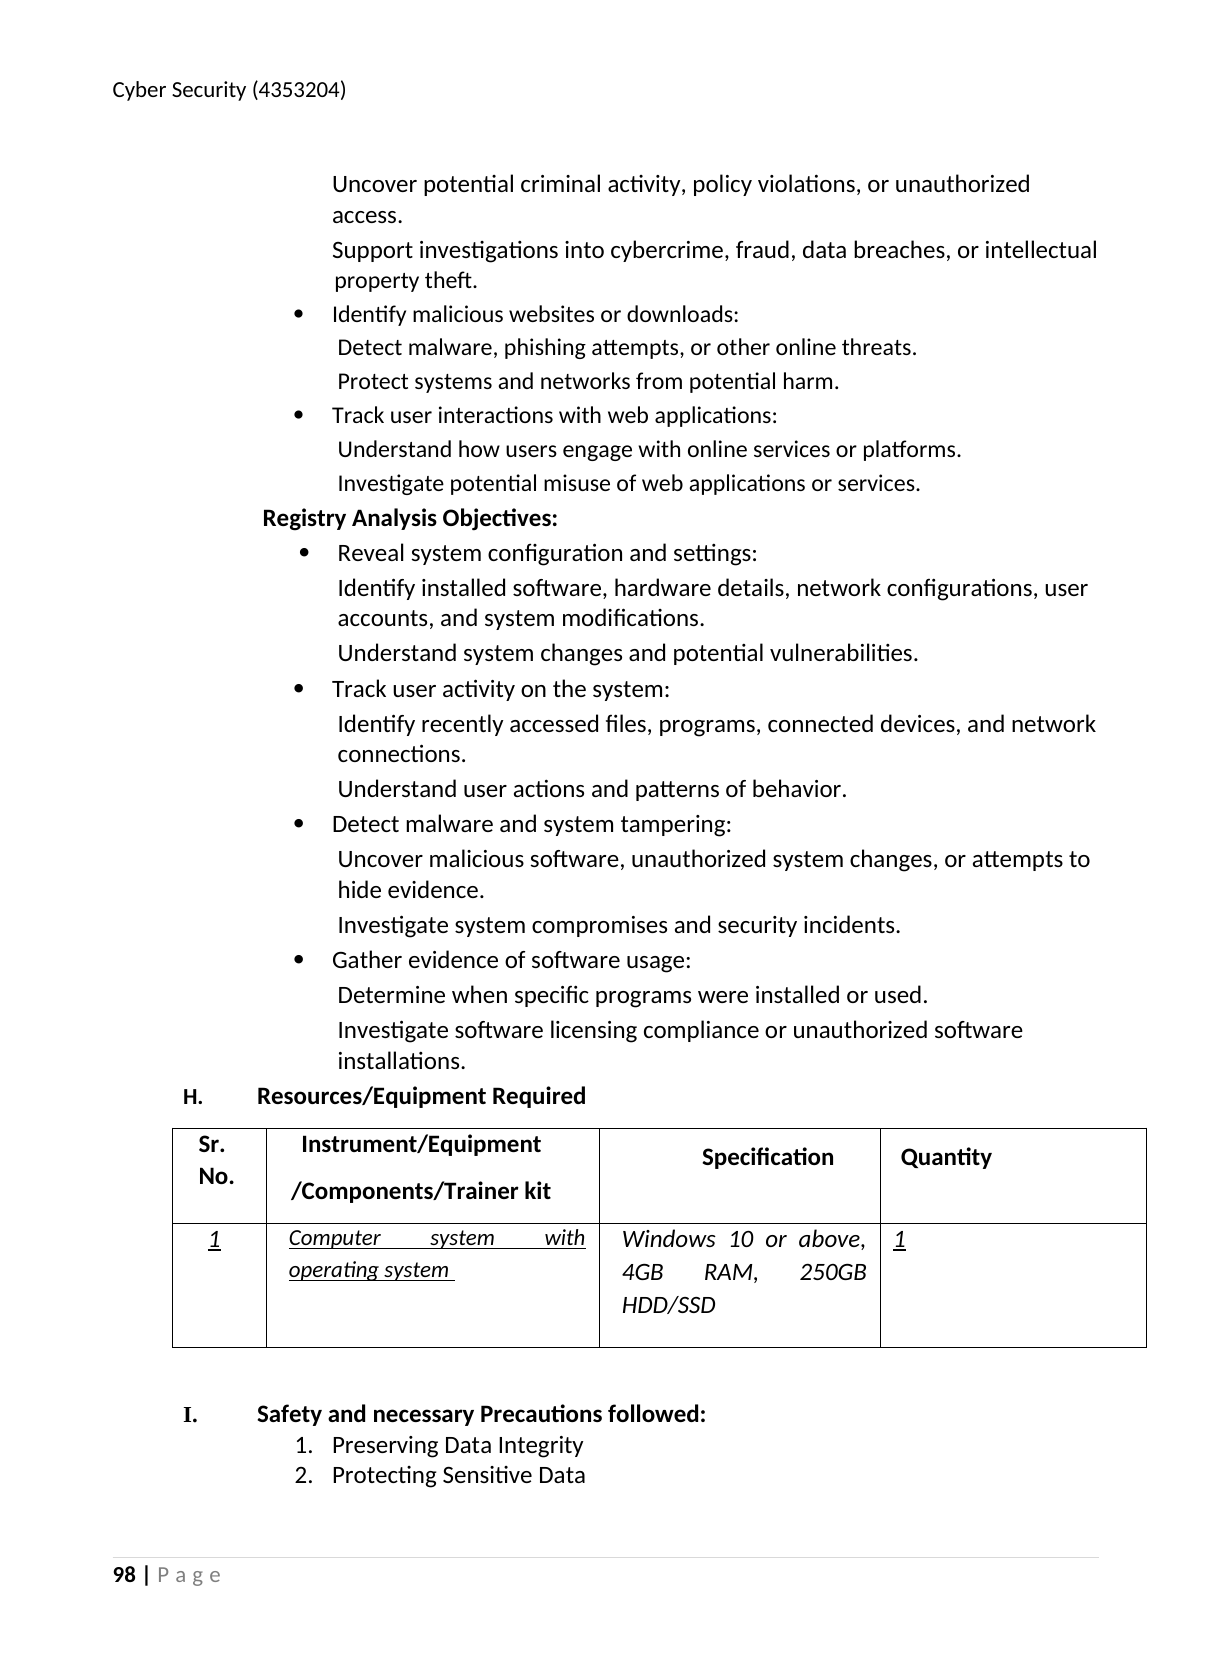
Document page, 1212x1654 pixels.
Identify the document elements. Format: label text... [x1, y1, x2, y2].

text Identify recently accessed files, programs, connected devices, and network connections. [337, 708, 1099, 769]
table_header Sr.No. [173, 1129, 266, 1222]
list Uncover potential criminal activity, policy violations, or unauthorized access. [332, 169, 1099, 230]
list Safety and necessary Precautions followed: [183, 1398, 1099, 1429]
text Detect malware, phishing attempts, or other online threats. [337, 332, 1099, 362]
table_header Specification [600, 1129, 880, 1222]
table_cell 1 [881, 1224, 1146, 1347]
list Resources/Equipment Required [183, 1080, 1099, 1111]
text Investigate software licensing compliance or unauthorized software installations. [337, 1014, 1099, 1076]
list Reveal system configuration and settings: [300, 537, 1099, 567]
text Investigate potential misuse of web applications or services. [337, 468, 1099, 497]
text Support investigations into cybercrime, fraud, data breaches, or intellectual property theft. [332, 234, 1099, 294]
table_cell Computer system with operating system [267, 1224, 599, 1347]
text Uncover malicious software, unauthorized system changes, or attempts to hide evidence. [337, 844, 1099, 905]
text Understand system changes and potential vulnerabilities. [337, 638, 1099, 668]
text Investigate system compromises and security incidents. [337, 909, 1099, 940]
table_header Quantity [881, 1129, 1146, 1222]
text Registry Analysis Objectives: [187, 502, 1099, 532]
list Detect malware and system tampering: [294, 808, 1099, 839]
list Gather evidence of software usage: [294, 944, 1099, 975]
list Track user activity on the system: [294, 673, 1099, 703]
text Determine when specific programs were installed or used. [337, 979, 1099, 1010]
list Track user interactions with web applications: [294, 400, 1099, 429]
text Understand how users engage with online services or platforms. [337, 434, 1099, 463]
text Understand user actions and patterns of behavior. [337, 773, 1099, 804]
text Protect systems and networks from potential harm. [337, 366, 1099, 396]
text Identify installed software, hardware details, network configurations, user accounts, and system modifications. [337, 572, 1099, 633]
table_cell Windows 10 or above, 4GB RAM, 250GB HDD/SSD [600, 1224, 880, 1347]
list Protecting Sensitive Data [294, 1459, 1099, 1490]
list Preserving Data Integrity [294, 1429, 1099, 1459]
table_header Instrument/Equipment /Components/Trainer kit [267, 1129, 599, 1222]
list Identify malicious websites or downloads: [294, 299, 1099, 328]
table_cell 1 [173, 1224, 266, 1347]
